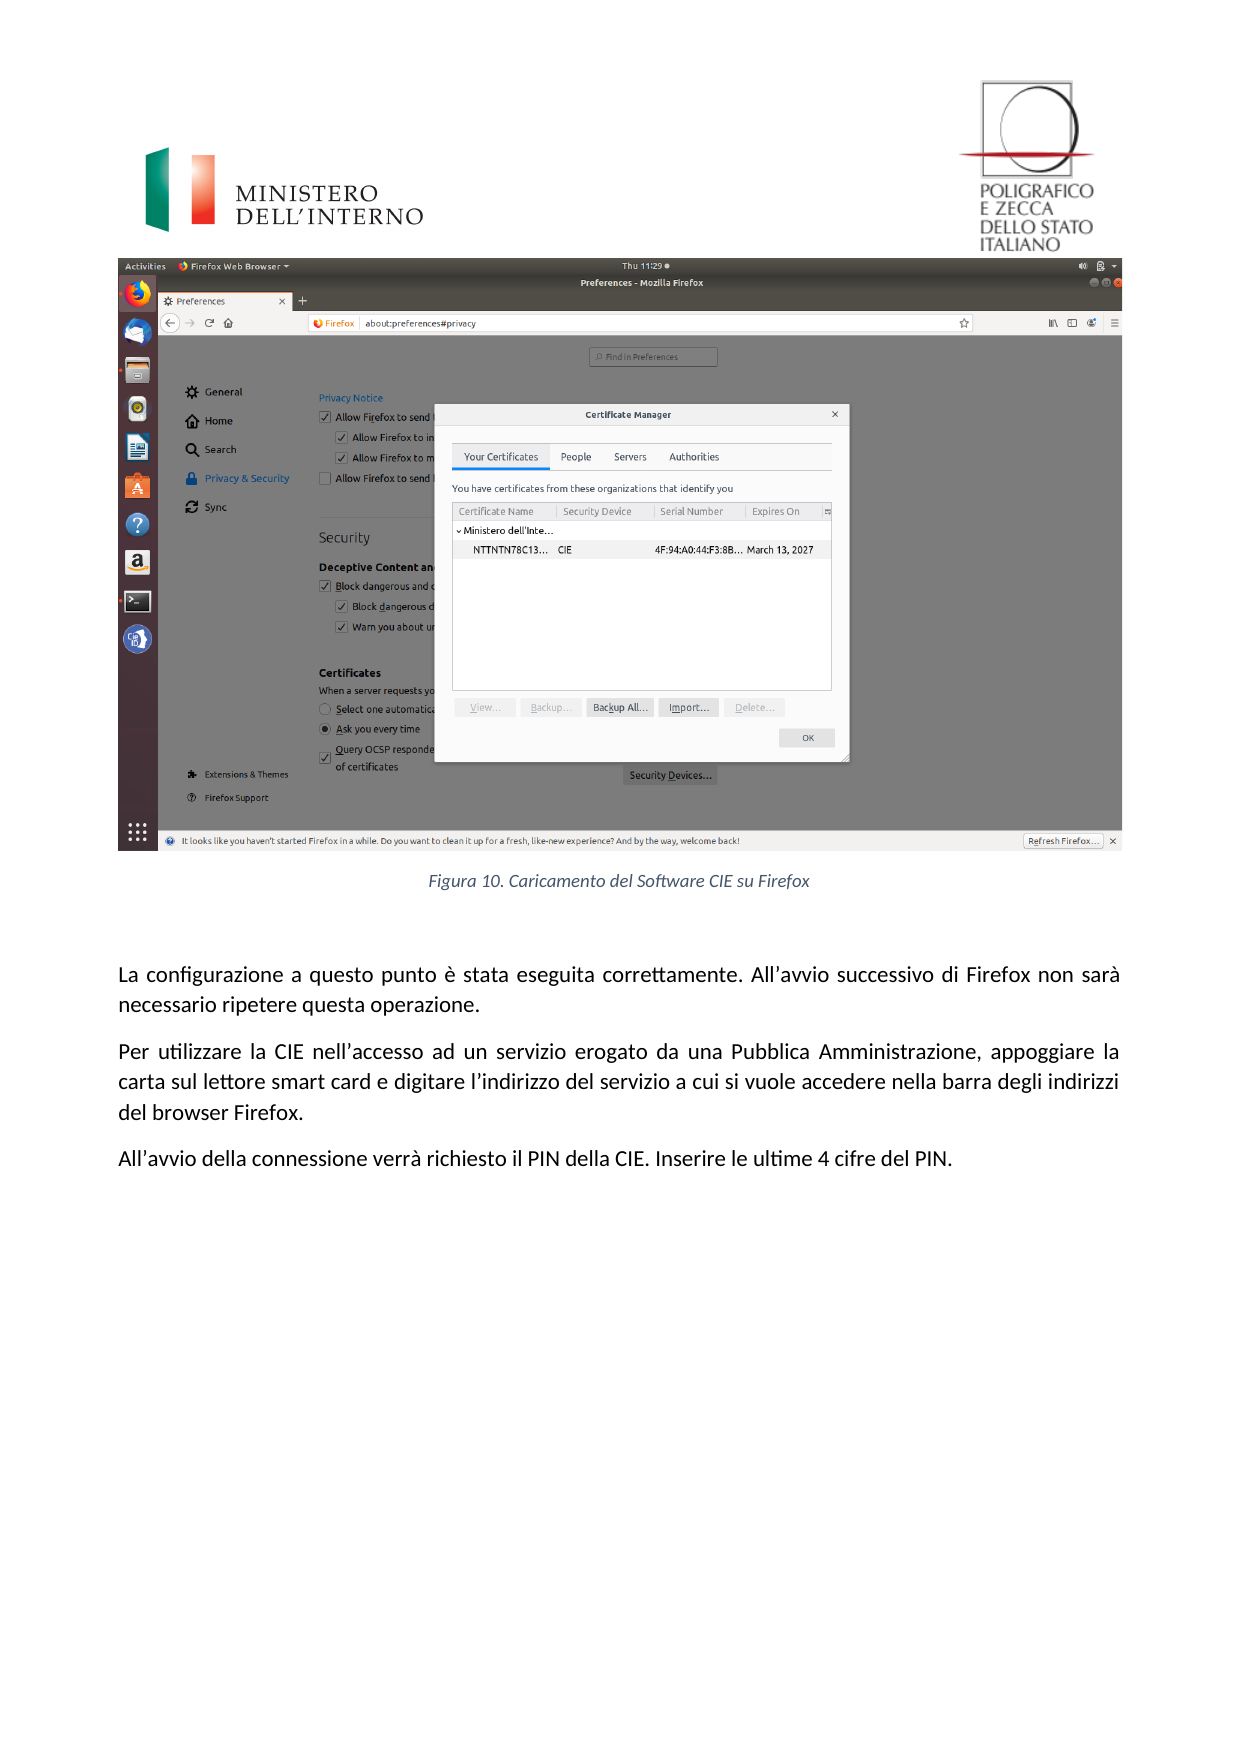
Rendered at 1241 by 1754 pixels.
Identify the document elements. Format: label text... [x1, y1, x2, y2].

text Per utilizzare la CIE nell’accesso ad un servizio erogato da una Pubblica Amministrazione, appoggiare la carta sul lettore smart card e digitare l’indirizzo del servizio a cui si vuole accedere nella barra degli indirizzi del browser Firefox. [118, 1037, 1122, 1126]
text La configurazione a questo punto è stata eseguita correttamente. All’avvio successivo di Firefox non sarà necessario ripetere questa operazione. [118, 960, 1122, 1018]
picture [118, 120, 1123, 851]
text All’avvio della connessione verrà richiesto il PIN della CIE. Inserire le ultime 4 cifre del PIN. [118, 1144, 1122, 1172]
text Figura . Caricamento del Software CIE su Firefox [118, 869, 1122, 892]
